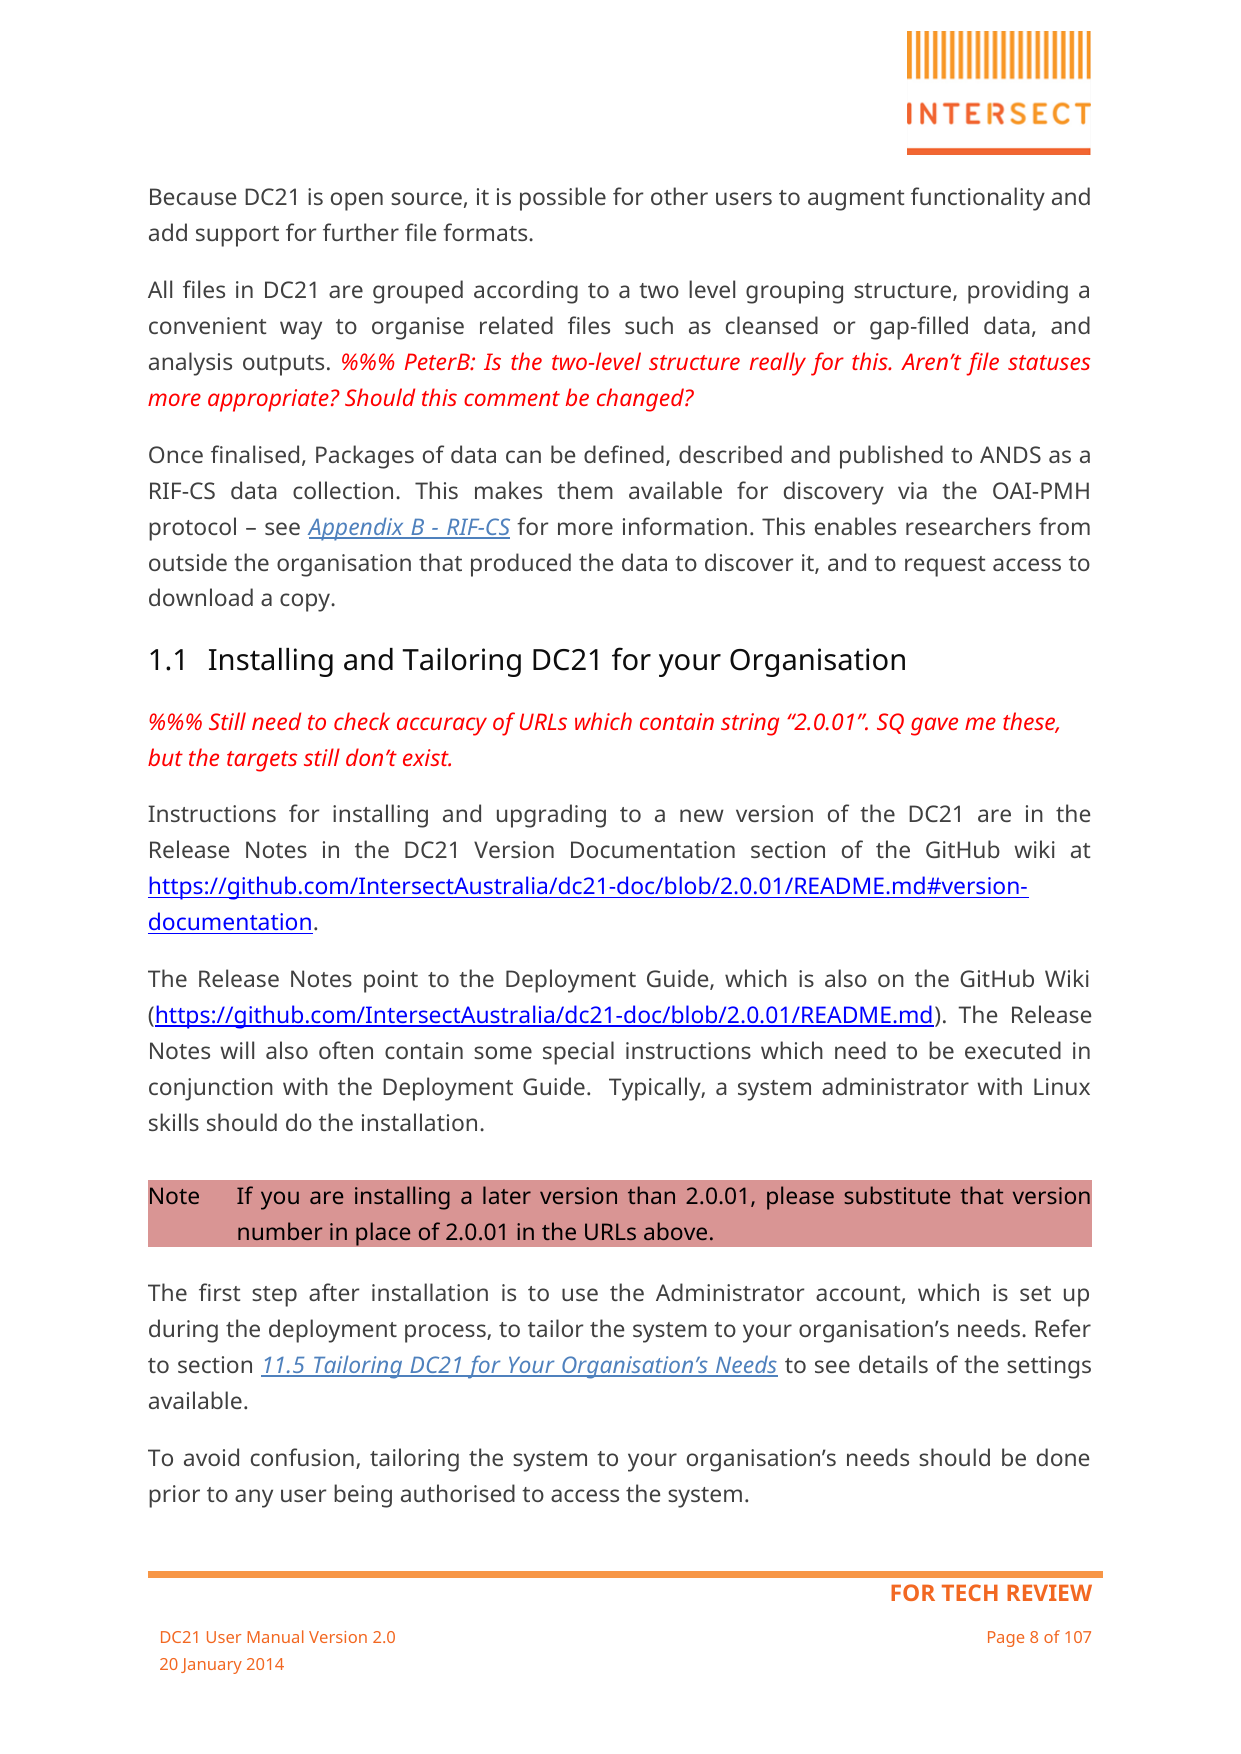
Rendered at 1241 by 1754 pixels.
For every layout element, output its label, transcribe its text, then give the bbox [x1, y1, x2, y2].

picture [905, 29, 1093, 157]
text To avoid confusion, tailoring the system to your organisation’s needs should be done prior to any user being authorised to access the system. [148, 1442, 1092, 1509]
subtitle Installing and Tailoring DC21 for your Organisation [148, 639, 1092, 679]
text All files in DC21 are grouped according to a two level grouping structure, providing a convenient way to organise related files such as cleansed or gap-filled data, and analysis outputs. %%% PeterB: Is the two-level structure really for this. Aren’t file statuses more appropriate? Should this comment be changed? [148, 274, 1092, 413]
text The Release Notes point to the Deployment Guide, which is also on the GitHub Wiki (https://github.com/IntersectAustralia/dc21-doc/blob/2.0.01/README.md). The Release Notes will also often contain some special instructions which need to be executed in conjunction with the Deployment Guide. Typically, a system administrator with Linux skills should do the installation. [148, 963, 1092, 1138]
text Because DC21 is open source, it is possible for other users to augment functionality and add support for further file formats. [148, 181, 1092, 248]
text Instructions for installing and upgrading to a new version of the DC21 are in the Release Notes in the DC21 Version Documentation section of the GitHub wiki at https://github.com/IntersectAustralia/dc21-doc/blob/2.0.01/README.md#version-documentation. [148, 798, 1092, 937]
text %%% Still need to check accuracy of URLs which contain string “2.0.01”. SQ gave me these, but the targets still don’t exist. [148, 706, 1092, 773]
text Note If you are installing a later version than 2.0.01, please substitute that version number in place of 2.0.01 in the URLs above. [148, 1180, 1092, 1247]
